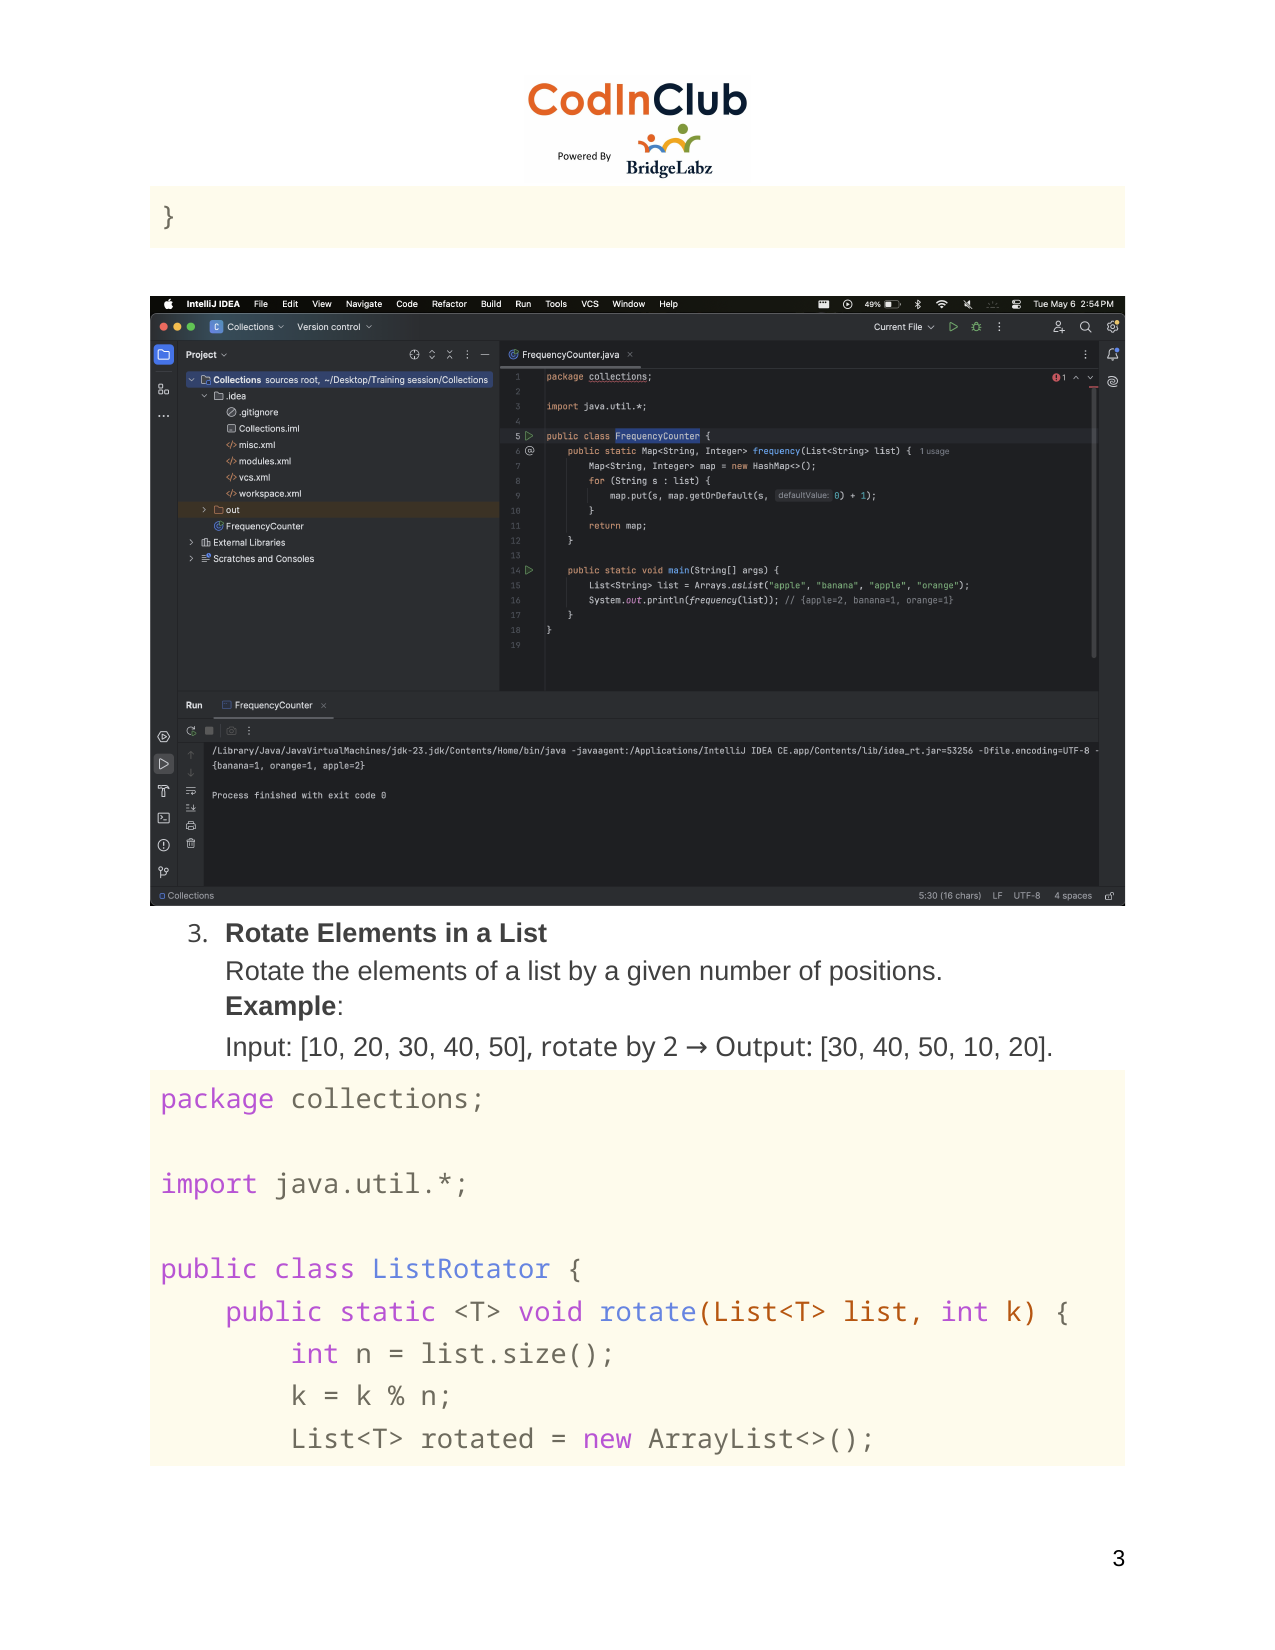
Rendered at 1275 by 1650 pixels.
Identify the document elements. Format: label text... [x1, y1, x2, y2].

picture [150, 296, 1125, 906]
picture [523, 75, 752, 183]
list Rotate Elements in a List Rotate the elements of a list by a given number of positions. Example: Input: [10, 20, 30, 40, 50], rotate by 2 → Output: [30, 40, 50, 10, 20]. [187, 916, 1125, 1064]
